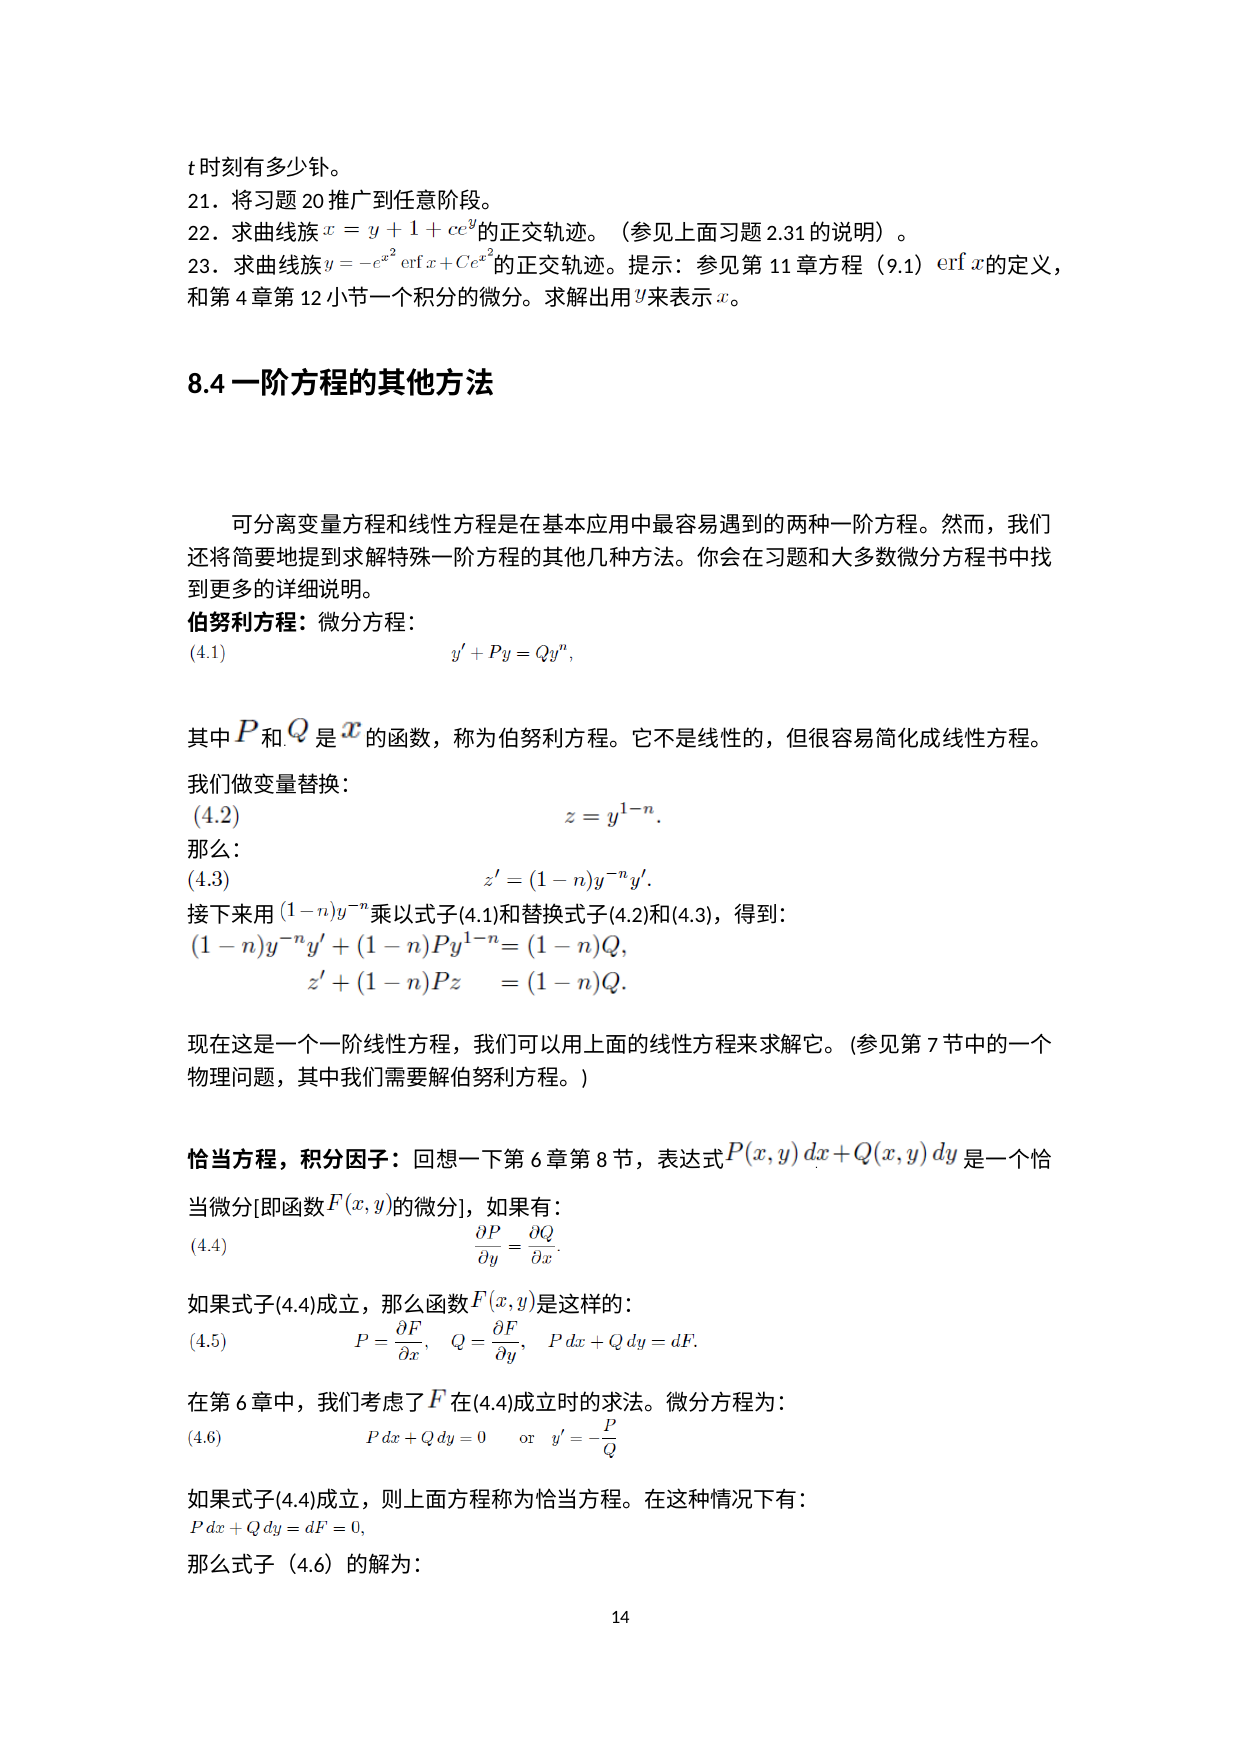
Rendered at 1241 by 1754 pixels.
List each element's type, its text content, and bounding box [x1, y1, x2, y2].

picture [325, 1191, 393, 1216]
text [187, 150, 1053, 182]
text 恰当方程，积分因子：回想一下第6章第8节，表达式是一个恰当微分[即函数的微分]，如果有： [187, 1124, 1053, 1222]
picture [713, 291, 731, 306]
text 伯努利方程：微分方程： [187, 604, 1053, 637]
picture [187, 636, 581, 671]
subtitle 8.4 一阶方程的其他方法 [187, 348, 1053, 413]
text 21．将习题20推广到任意阶段。 [187, 182, 1053, 215]
picture [323, 248, 494, 274]
text 那么式子（4.6）的解为： [187, 1547, 1053, 1579]
text 22．求曲线族的正交轨迹。（参见上面习题2.31的说明）。 [187, 215, 1053, 247]
picture [231, 716, 262, 746]
picture [187, 799, 669, 831]
text 23．求曲线族的正交轨迹。提示：参见第11章方程（9.1）的定义，和第4章第12小节一个积分的微分。求解出用来表示。 [187, 247, 1053, 312]
text 那么： [187, 832, 1053, 864]
picture [187, 1416, 627, 1459]
picture [275, 901, 371, 923]
text 其中和是的函数，称为伯努利方程。它不是线性的，但很容易简化成线性方程。我们做变量替换： [187, 702, 1053, 799]
picture [319, 215, 478, 241]
picture [632, 284, 648, 306]
text 现在这是一个一阶线性方程，我们可以用上面的线性方程来求解它。(参见第7节中的一个物理问题，其中我们需要解伯努利方程。) [187, 1027, 1053, 1092]
picture [283, 717, 315, 746]
text 如果式子(4.4)成立，则上面方程称为恰当方程。在这种情况下有： [187, 1482, 1053, 1514]
picture [469, 1288, 536, 1313]
picture [936, 251, 985, 274]
picture [187, 864, 659, 893]
picture [336, 716, 365, 746]
text 可分离变量方程和线性方程是在基本应用中最容易遇到的两种一阶方程。然而，我们还将简要地提到求解特殊一阶方程的其他几种方法。你会在习题和大多数微分方程书中找到更多的详细说明。 [187, 507, 1053, 604]
text 接下来用乘以式子(4.1)和替换式子(4.2)和(4.3)，得到： [187, 897, 1053, 929]
picture [725, 1140, 963, 1168]
text 在第6章中，我们考虑了在(4.4)成立时的求法。微分方程为： [187, 1384, 1053, 1417]
picture [426, 1385, 451, 1411]
picture [187, 1514, 368, 1539]
picture [187, 1319, 706, 1365]
text 如果式子(4.4)成立，那么函数是这样的： [187, 1287, 1053, 1319]
picture [187, 929, 636, 998]
picture [187, 1221, 567, 1268]
